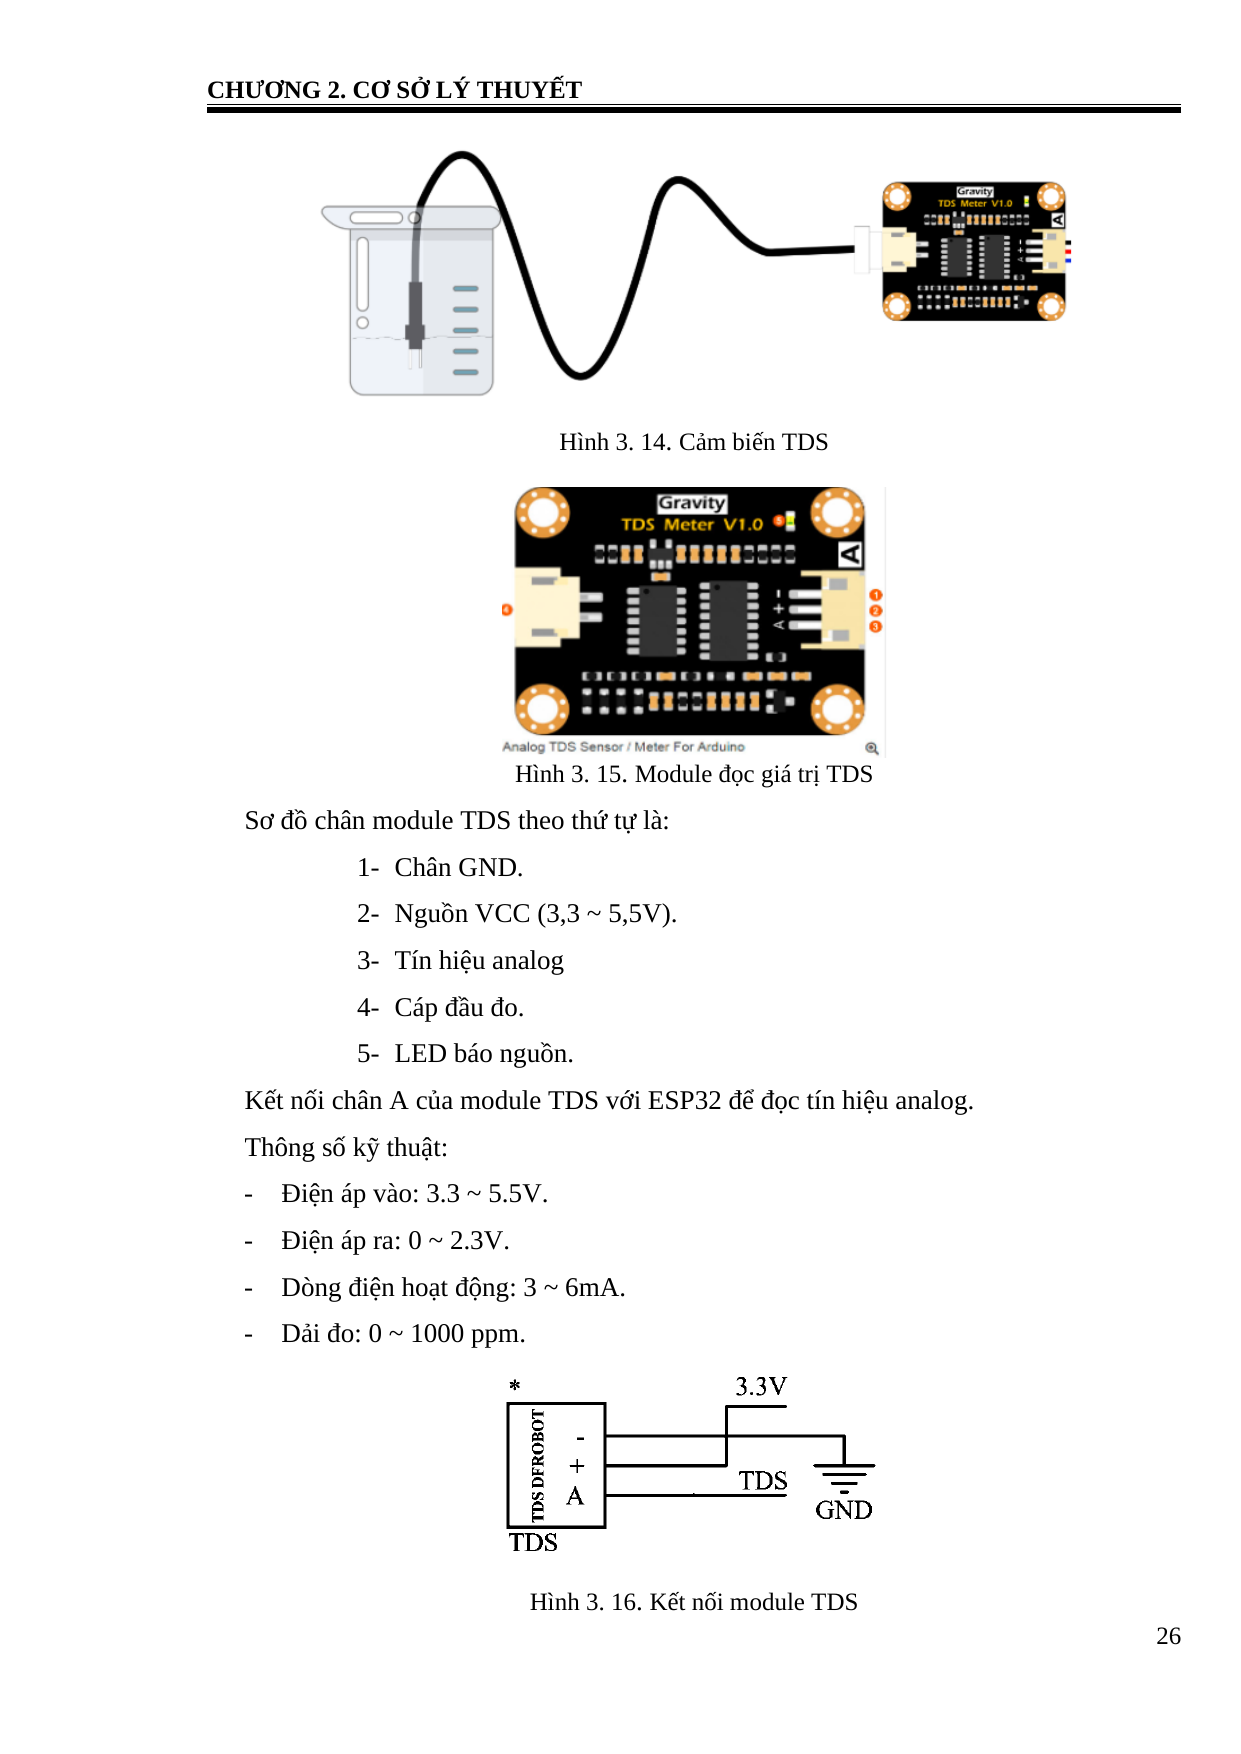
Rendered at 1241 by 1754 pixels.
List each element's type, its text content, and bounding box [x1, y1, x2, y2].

picture [502, 487, 887, 758]
text Sơ đồ chân module TDS theo thứ tự là: [244, 804, 1181, 835]
text Hình 3. 14. Cảm biến TDS [207, 425, 1181, 456]
list Điện áp ra: 0 ~ 2.3V. [244, 1224, 1181, 1255]
list Dòng điện hoạt động: 3 ~ 6mA. [244, 1271, 1181, 1302]
text Kết nối chân A của module TDS với ESP32 để đọc tín hiệu analog. [207, 1084, 1181, 1115]
list Cáp đầu đo. [357, 991, 1181, 1022]
list Dải đo: 0 ~ 1000 ppm. [244, 1317, 1181, 1349]
list Chân GND. [357, 851, 1181, 882]
list Nguồn VCC (3,3 ~ 5,5V). [357, 897, 1181, 929]
list LED báo nguồn. [357, 1037, 1181, 1069]
list Tín hiệu analog [357, 944, 1181, 975]
text Hình 3. 15. Module đọc giá trị TDS [207, 757, 1181, 789]
text Hình 3. 16. Kết nối module TDS [207, 1585, 1181, 1616]
picture [316, 141, 1072, 425]
list Điện áp vào: 3.3 ~ 5.5V. [244, 1177, 1181, 1209]
text Thông số kỹ thuật: [207, 1131, 1181, 1162]
